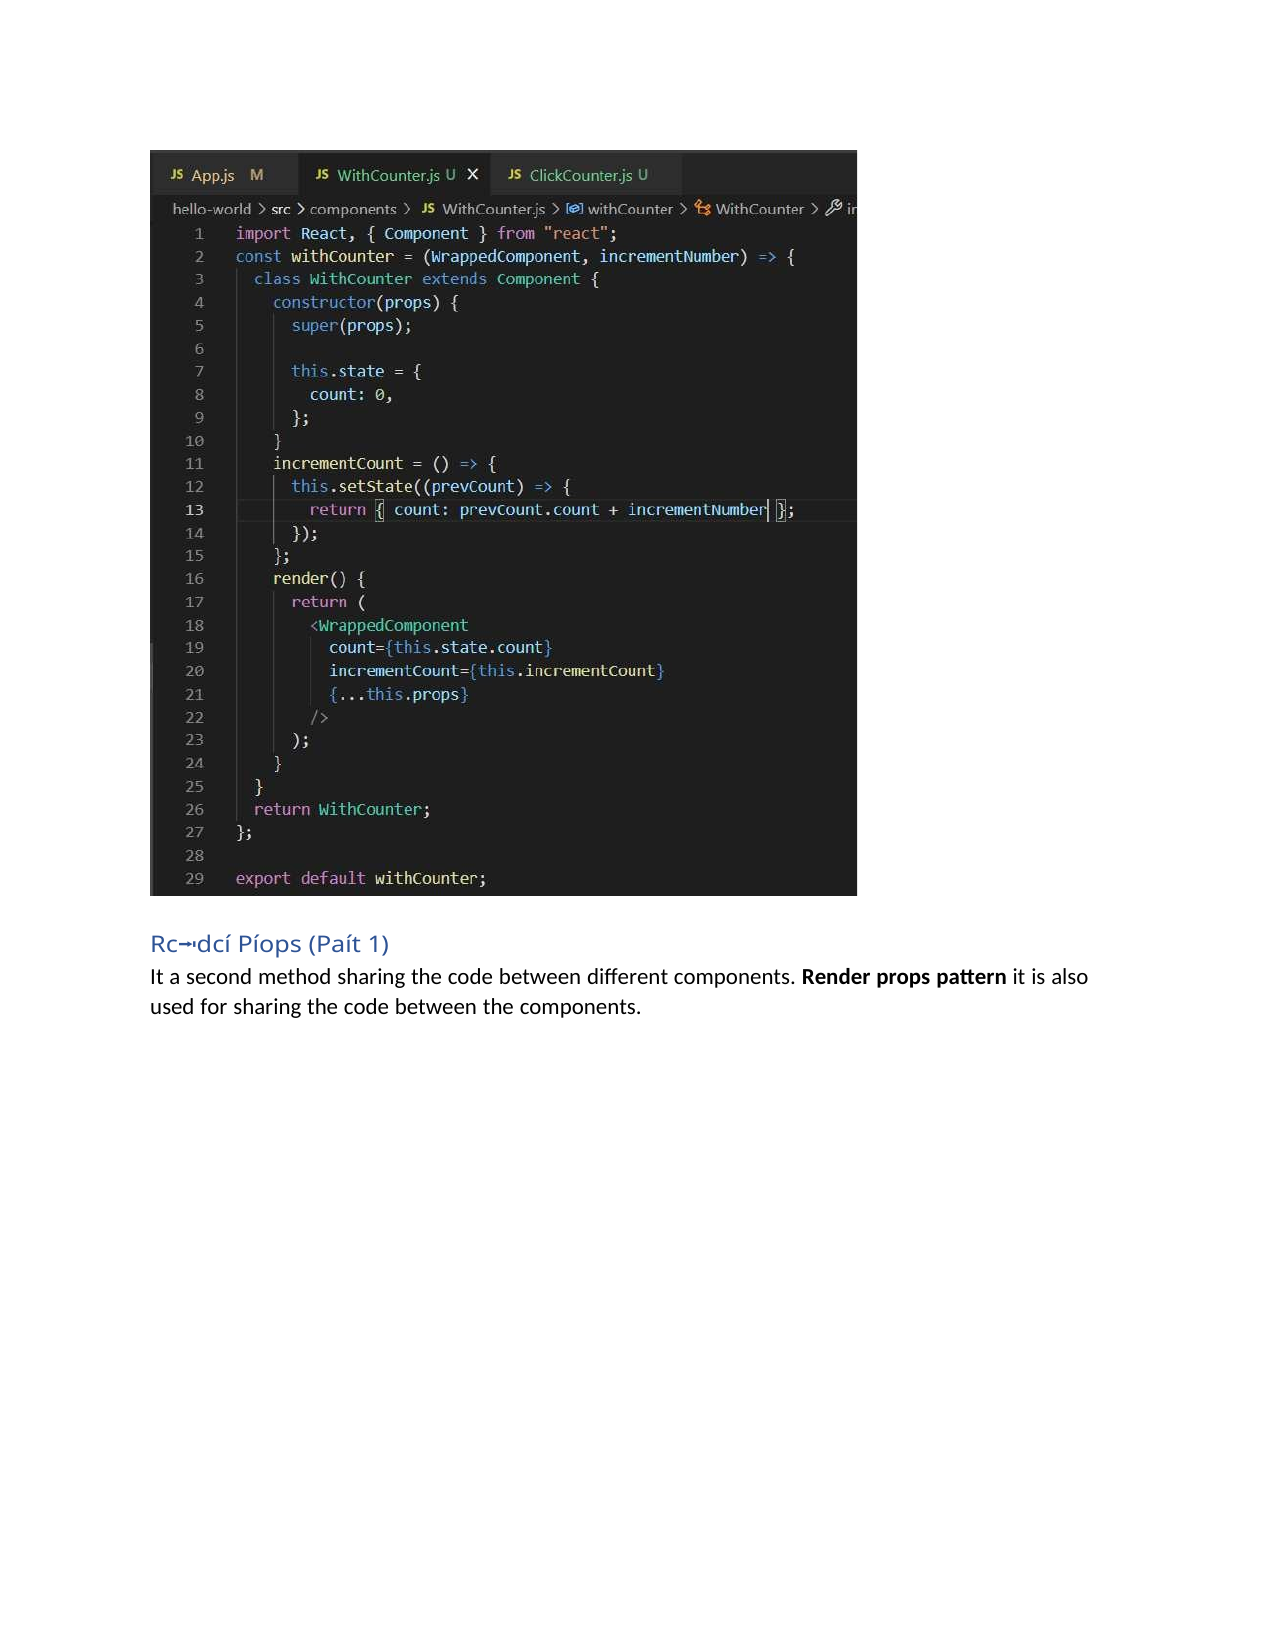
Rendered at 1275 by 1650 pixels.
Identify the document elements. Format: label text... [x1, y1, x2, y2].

text It a second method sharing the code between different components. Render props pattern it is also used for sharing the code between the components. [150, 962, 1118, 1020]
picture [150, 150, 858, 896]
text Rc⭲dcí Píops (Paít 1) [150, 928, 1137, 959]
